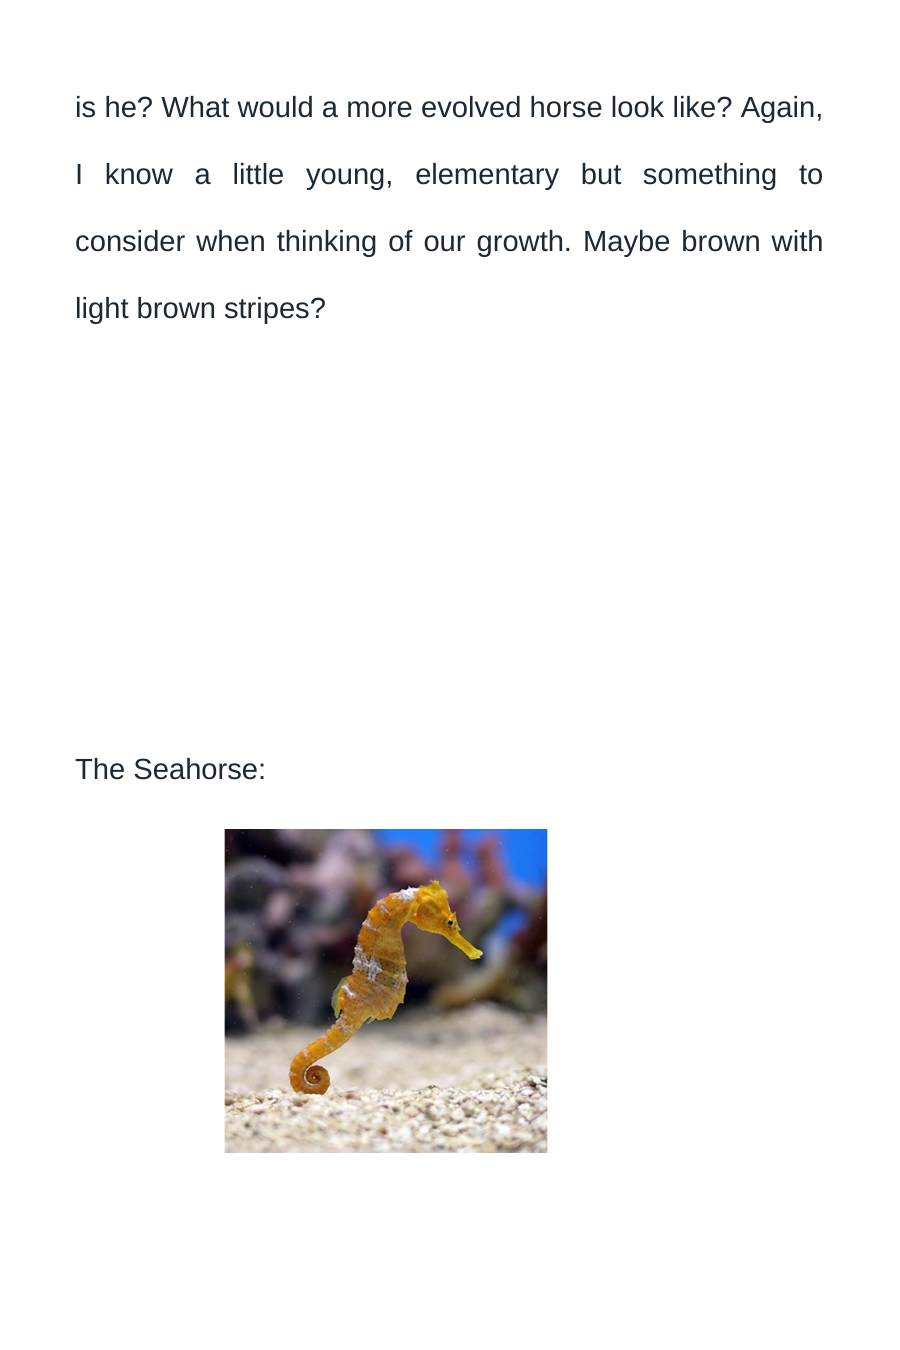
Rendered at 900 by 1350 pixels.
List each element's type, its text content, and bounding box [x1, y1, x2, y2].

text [75, 90, 825, 325]
picture [224, 829, 548, 1153]
text The Seahorse: [75, 752, 825, 785]
